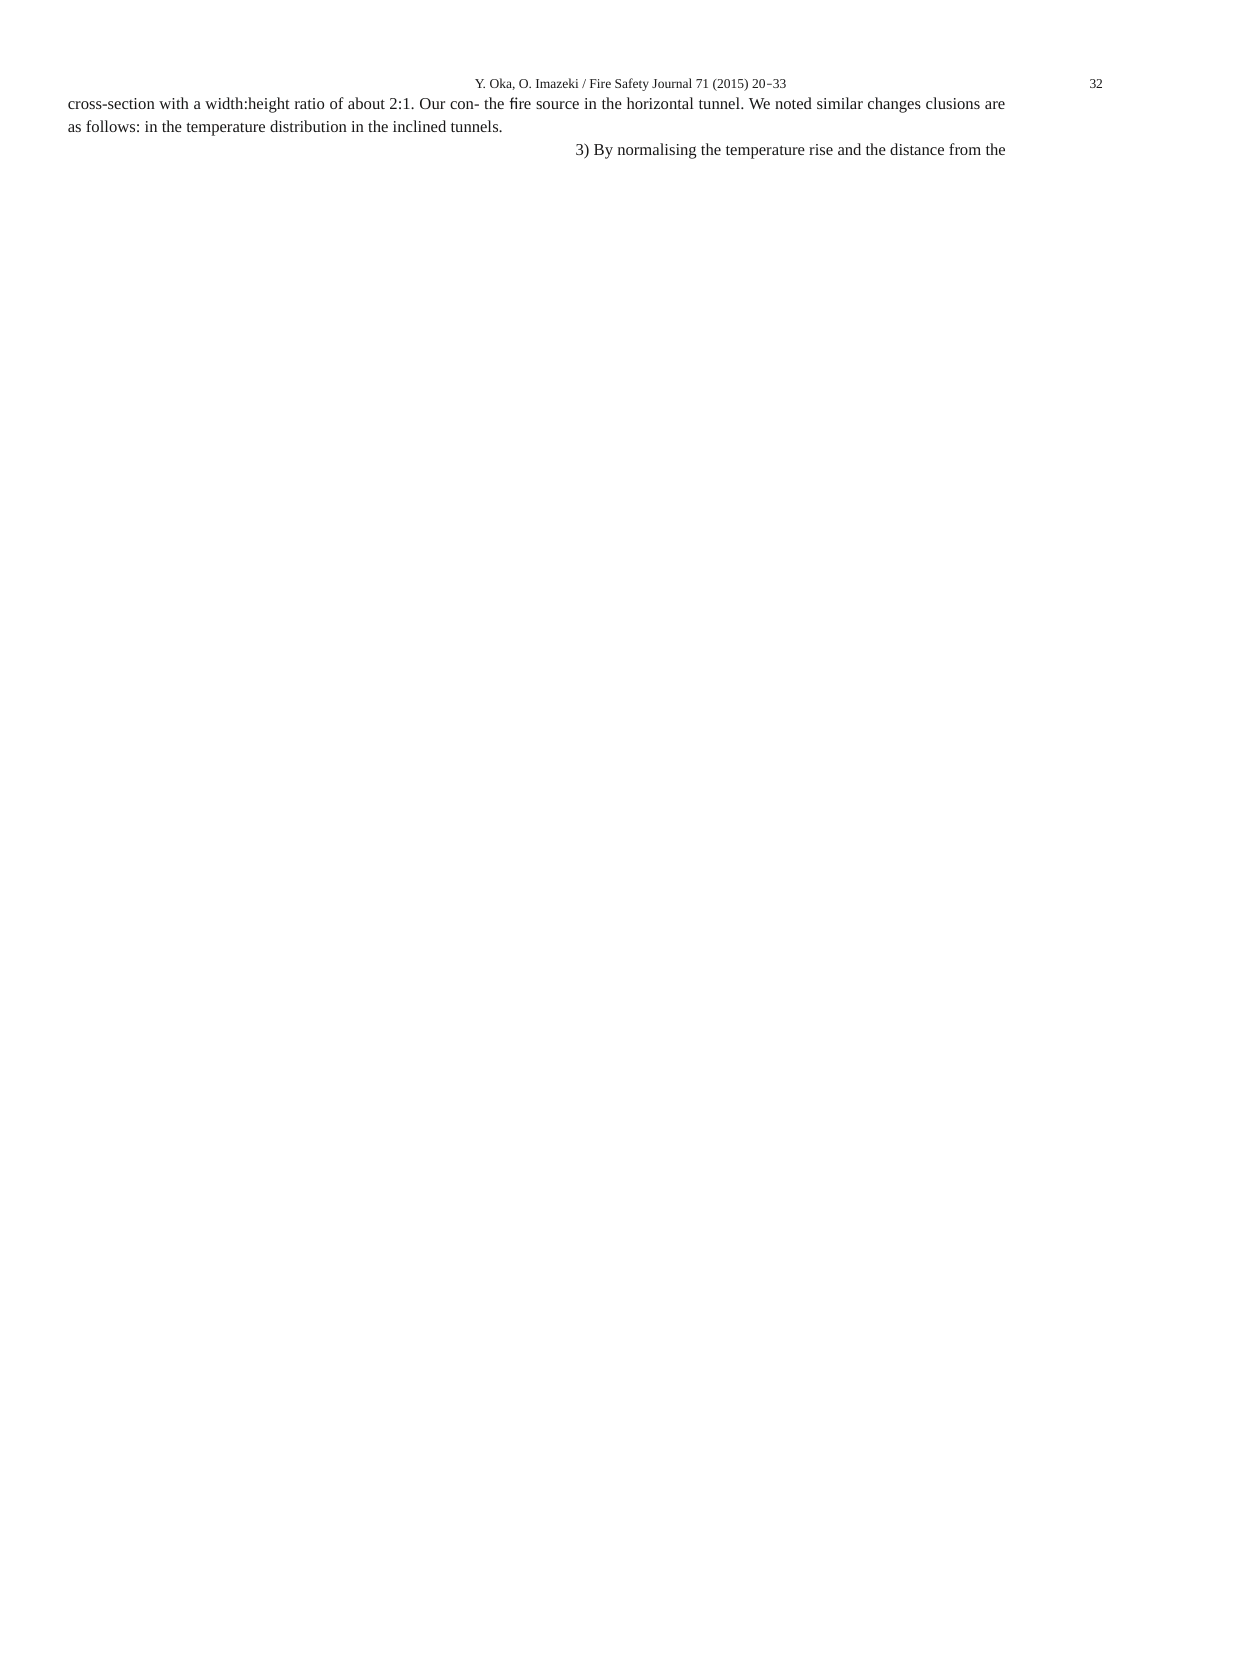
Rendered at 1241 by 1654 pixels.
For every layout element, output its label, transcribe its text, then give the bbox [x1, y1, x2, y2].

text 3) By normalising the temperature rise and the distance from the [68, 139, 1006, 158]
text cross-section with a width:height ratio of about 2:1. Our con- the fire source in the horizontal tunnel. We noted similar changes clusions are as follows: in the temperature distribution in the inclined tunnels. [68, 93, 1005, 136]
